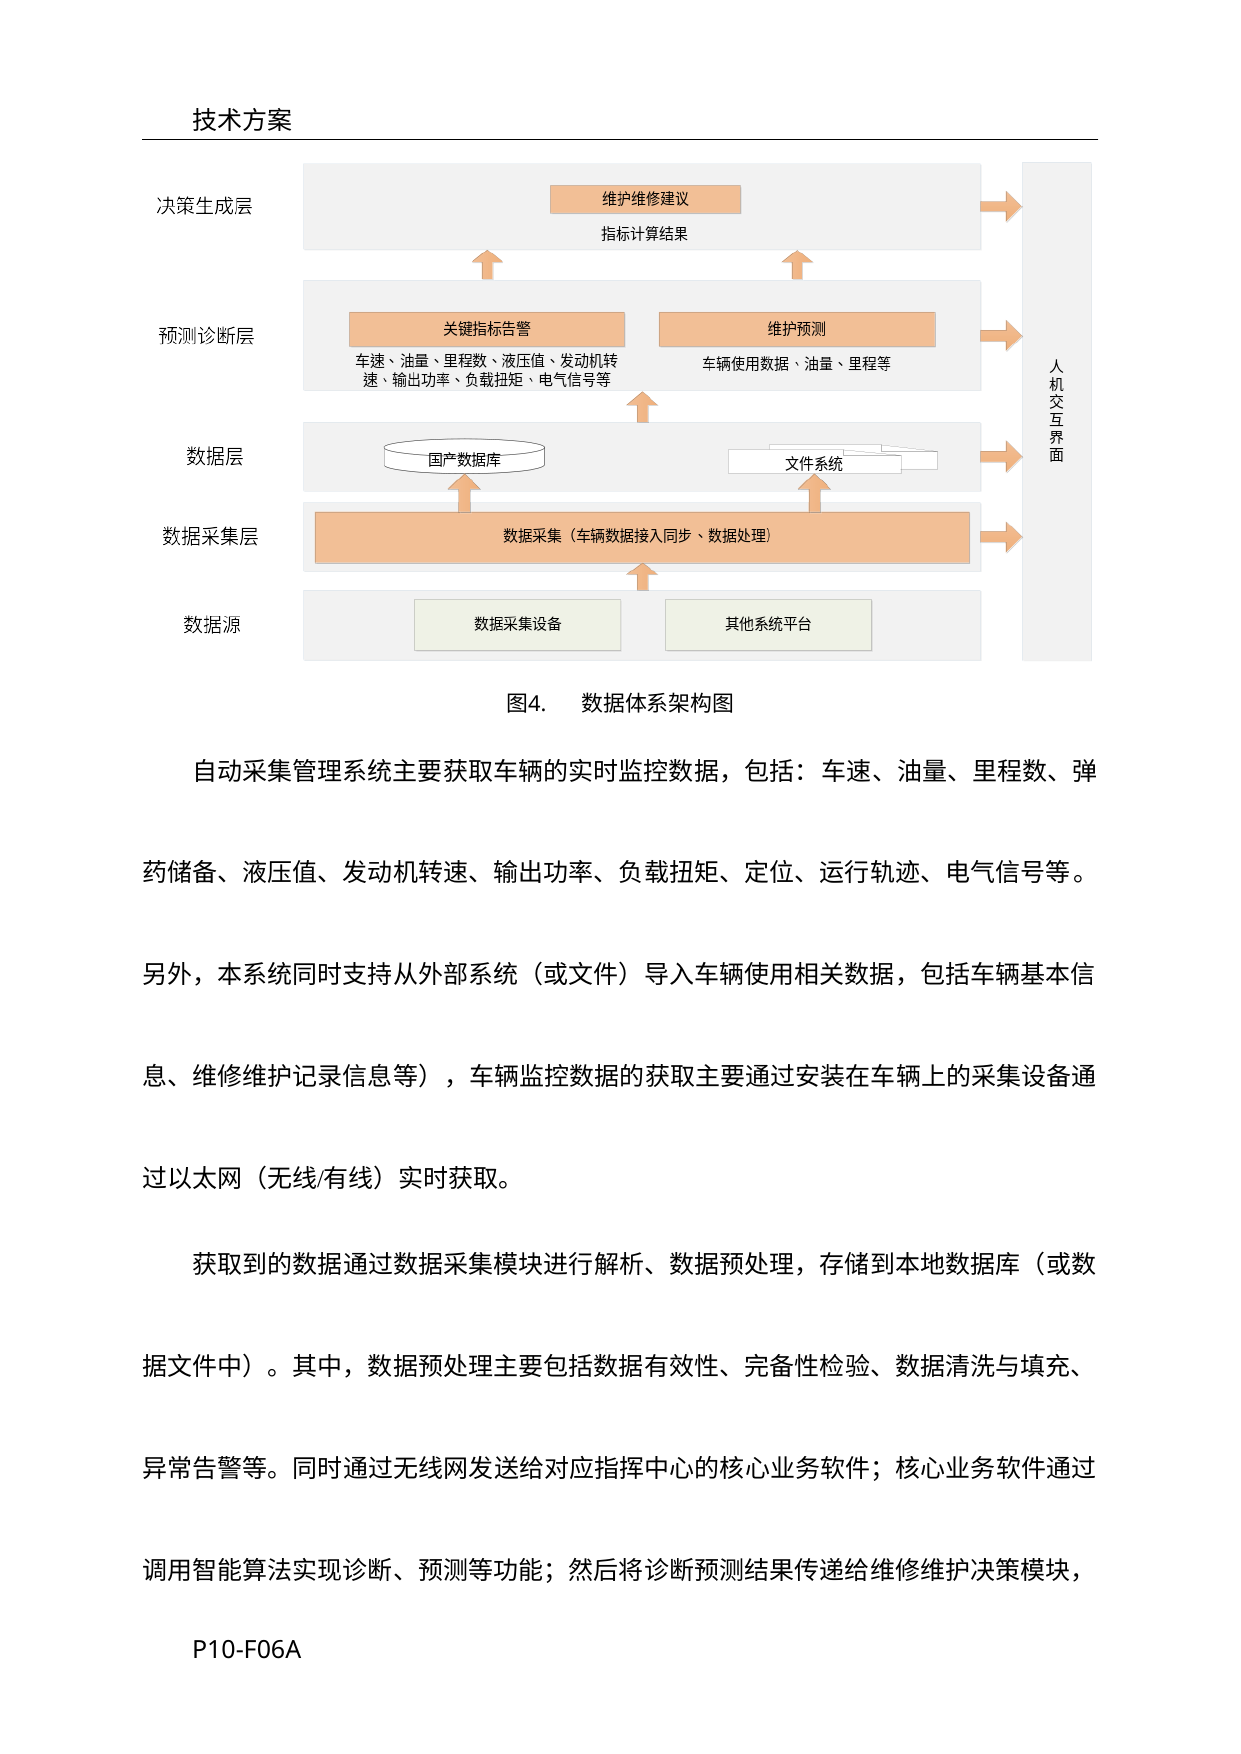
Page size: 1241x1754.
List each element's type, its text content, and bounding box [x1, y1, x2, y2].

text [142, 1229, 1098, 1602]
text 数据体系架构图 [142, 685, 1098, 719]
text 自动采集管理系统主要获取车辆的实时监控数据，包括：车速、油量、里程数、弹药储备、液压值、发动机转速、输出功率、负载扭矩、定位、运行轨迹、电气信号等。另外，本系统同时支持从外部系统（或文件）导入车辆使用相关数据，包括车辆基本信息、维修维护记录信息等），车辆监控数据的获取主要通过安装在车辆上的采集设备通过以太网（无线/有线）实时获取。 [142, 735, 1098, 1211]
